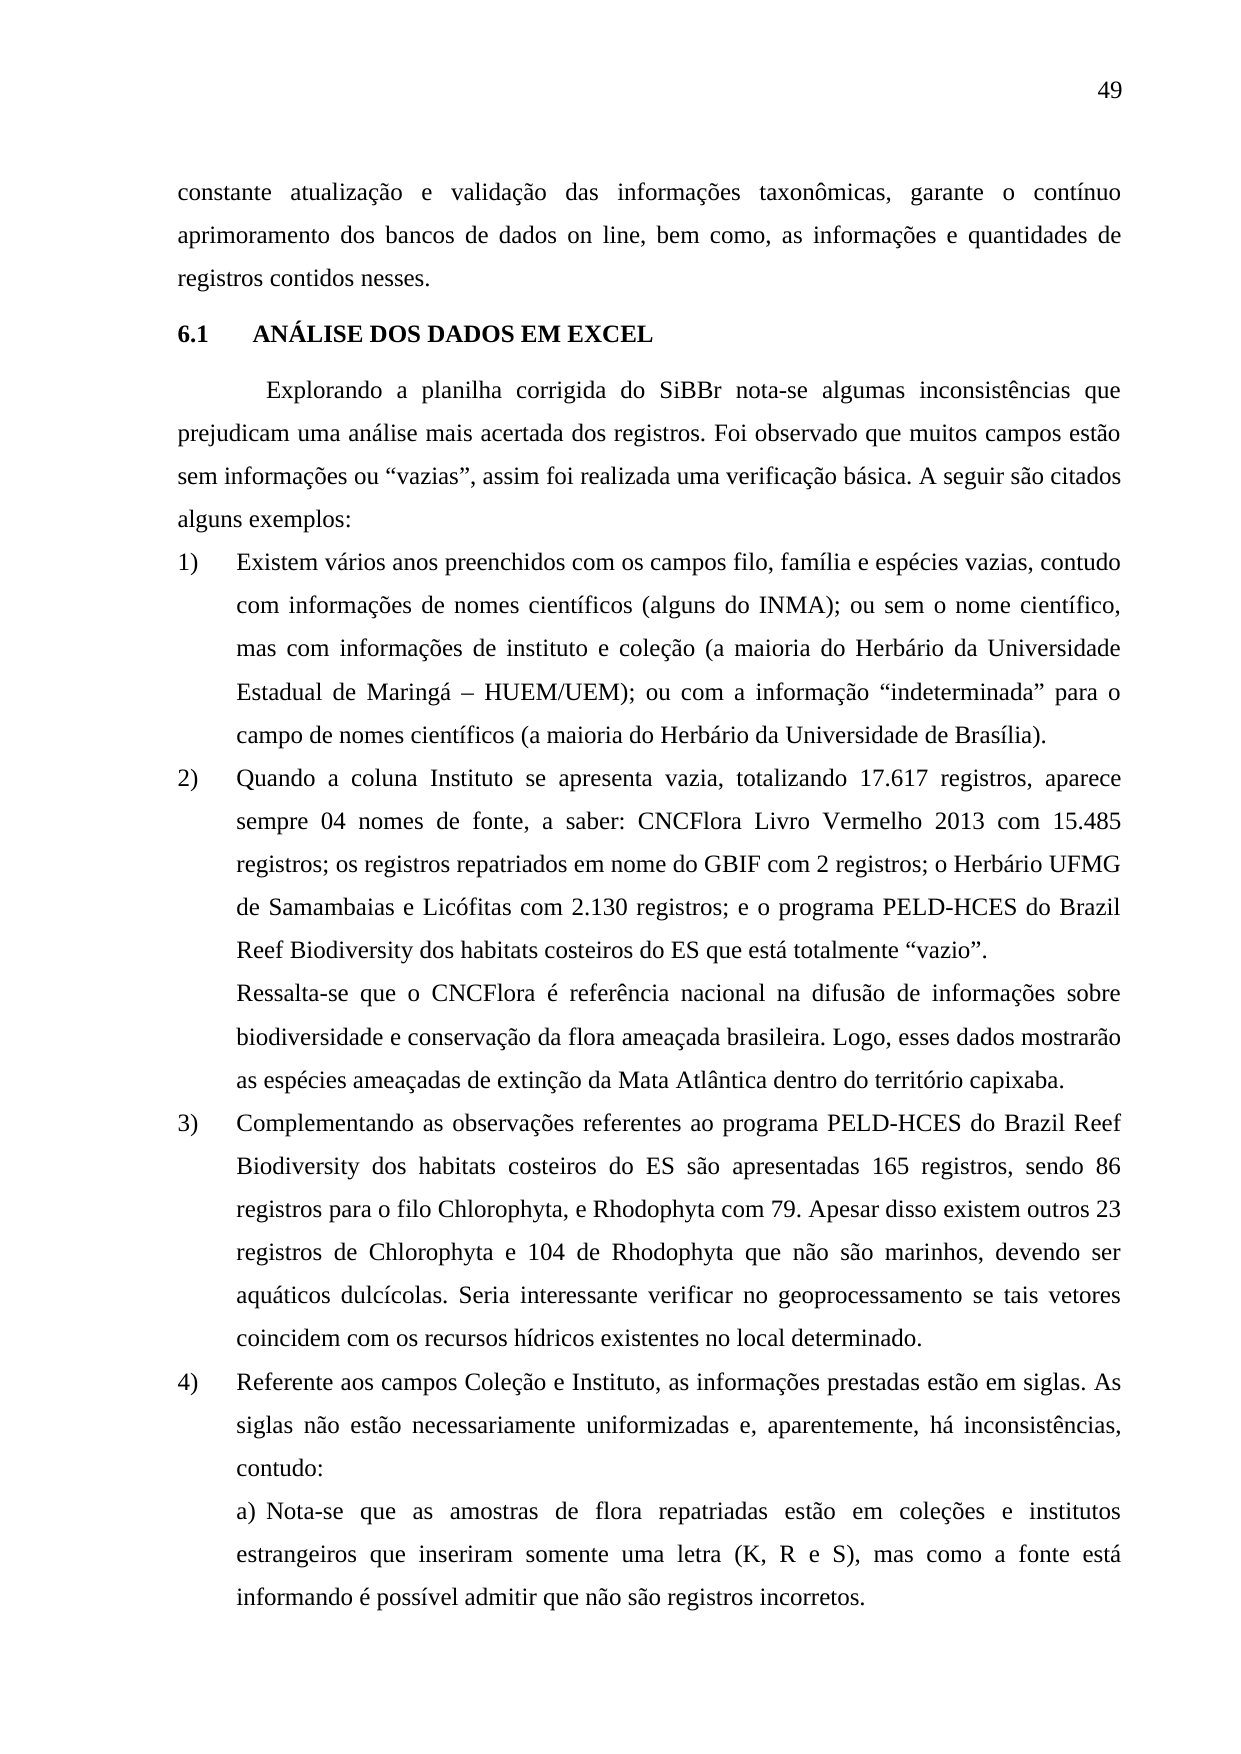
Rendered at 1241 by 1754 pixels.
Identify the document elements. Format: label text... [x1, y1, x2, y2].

text Quando a coluna Instituto se apresenta vazia, totalizando 17.617 registros, aparece sempre 04 nomes de fonte, a saber: CNCFlora Livro Vermelho 2013 com 15.485 registros; os registros repatriados em nome do GBIF com 2 registros; o Herbário UFMG de Samambaias e Licófitas com 2.130 registros; e o programa PELD-HCES do Brazil Reef Biodiversity dos habitats costeiros do ES que está totalmente “vazio”. [177, 763, 1122, 964]
text Complementando as observações referentes ao programa PELD-HCES do Brazil Reef Biodiversity dos habitats costeiros do ES são apresentadas 165 registros, sendo 86 registros para o filo Chlorophyta, e Rhodophyta com 79. Apesar disso existem outros 23 registros de Chlorophyta e 104 de Rhodophyta que não são marinhos, devendo ser aquáticos dulcícolas. Seria interessante verificar no geoprocessamento se tais vetores coincidem com os recursos hídricos existentes no local determinado. [177, 1108, 1122, 1352]
text Existem vários anos preenchidos com os campos filo, família e espécies vazias, contudo com informações de nomes científicos (alguns do INMA); ou sem o nome científico, mas com informações de instituto e coleção (a maioria do Herbário da Universidade Estadual de Maringá – HUEM/UEM); ou com a informação “indeterminada” para o campo de nomes científicos (a maioria do Herbário da Universidade de Brasília). [177, 547, 1122, 748]
text Nota-se que as amostras de flora repatriadas estão em coleções e institutos estrangeiros que inseriram somente uma letra (K, R e S), mas como a fonte está informando é possível admitir que não são registros incorretos. [236, 1496, 1122, 1611]
subtitle Análise dos dados em Excel [177, 319, 1122, 348]
text Explorando a planilha corrigida do SiBBr nota-se algumas inconsistências que prejudicam uma análise mais acertada dos registros. Foi observado que muitos campos estão sem informações ou “vazias”, assim foi realizada uma verificação básica. A seguir são citados alguns exemplos: [177, 375, 1122, 533]
list Ressalta-se que o CNCFlora é referência nacional na difusão de informações sobre biodiversidade e conservação da flora ameaçada brasileira. Logo, esses dados mostrarão as espécies ameaçadas de extinção da Mata Atlântica dentro do território capixaba. [236, 978, 1122, 1093]
text Referente aos campos Coleção e Instituto, as informações prestadas estão em siglas. As siglas não estão necessariamente uniformizadas e, aparentemente, há inconsistências, contudo: [177, 1367, 1122, 1482]
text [177, 177, 1122, 292]
